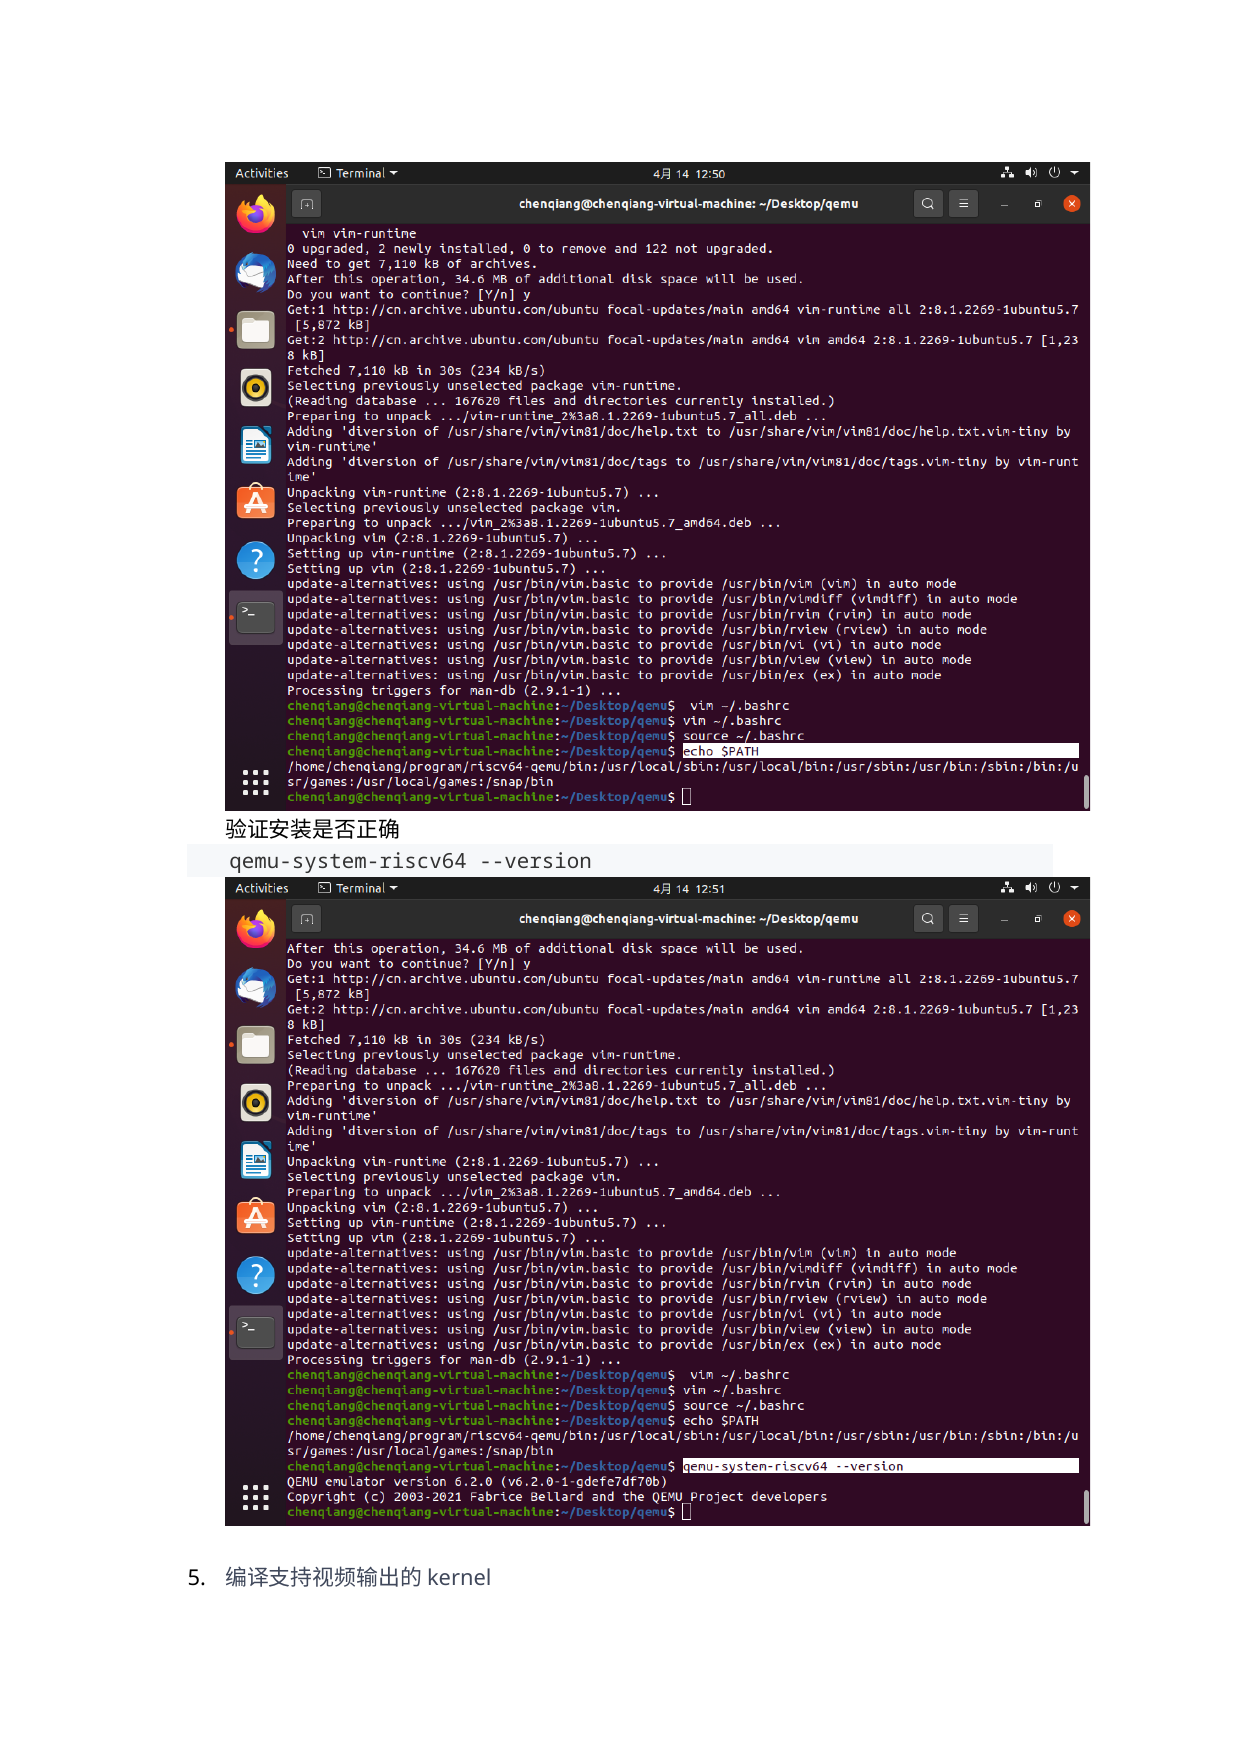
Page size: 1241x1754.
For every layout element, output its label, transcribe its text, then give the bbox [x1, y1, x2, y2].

list 验证安装是否正确 [225, 812, 1053, 844]
picture [225, 877, 1091, 1526]
text qemu-system-riscv64 --version [187, 844, 1053, 877]
picture [225, 162, 1091, 811]
list 编译支持视频输出的 kernel [187, 1559, 1053, 1592]
